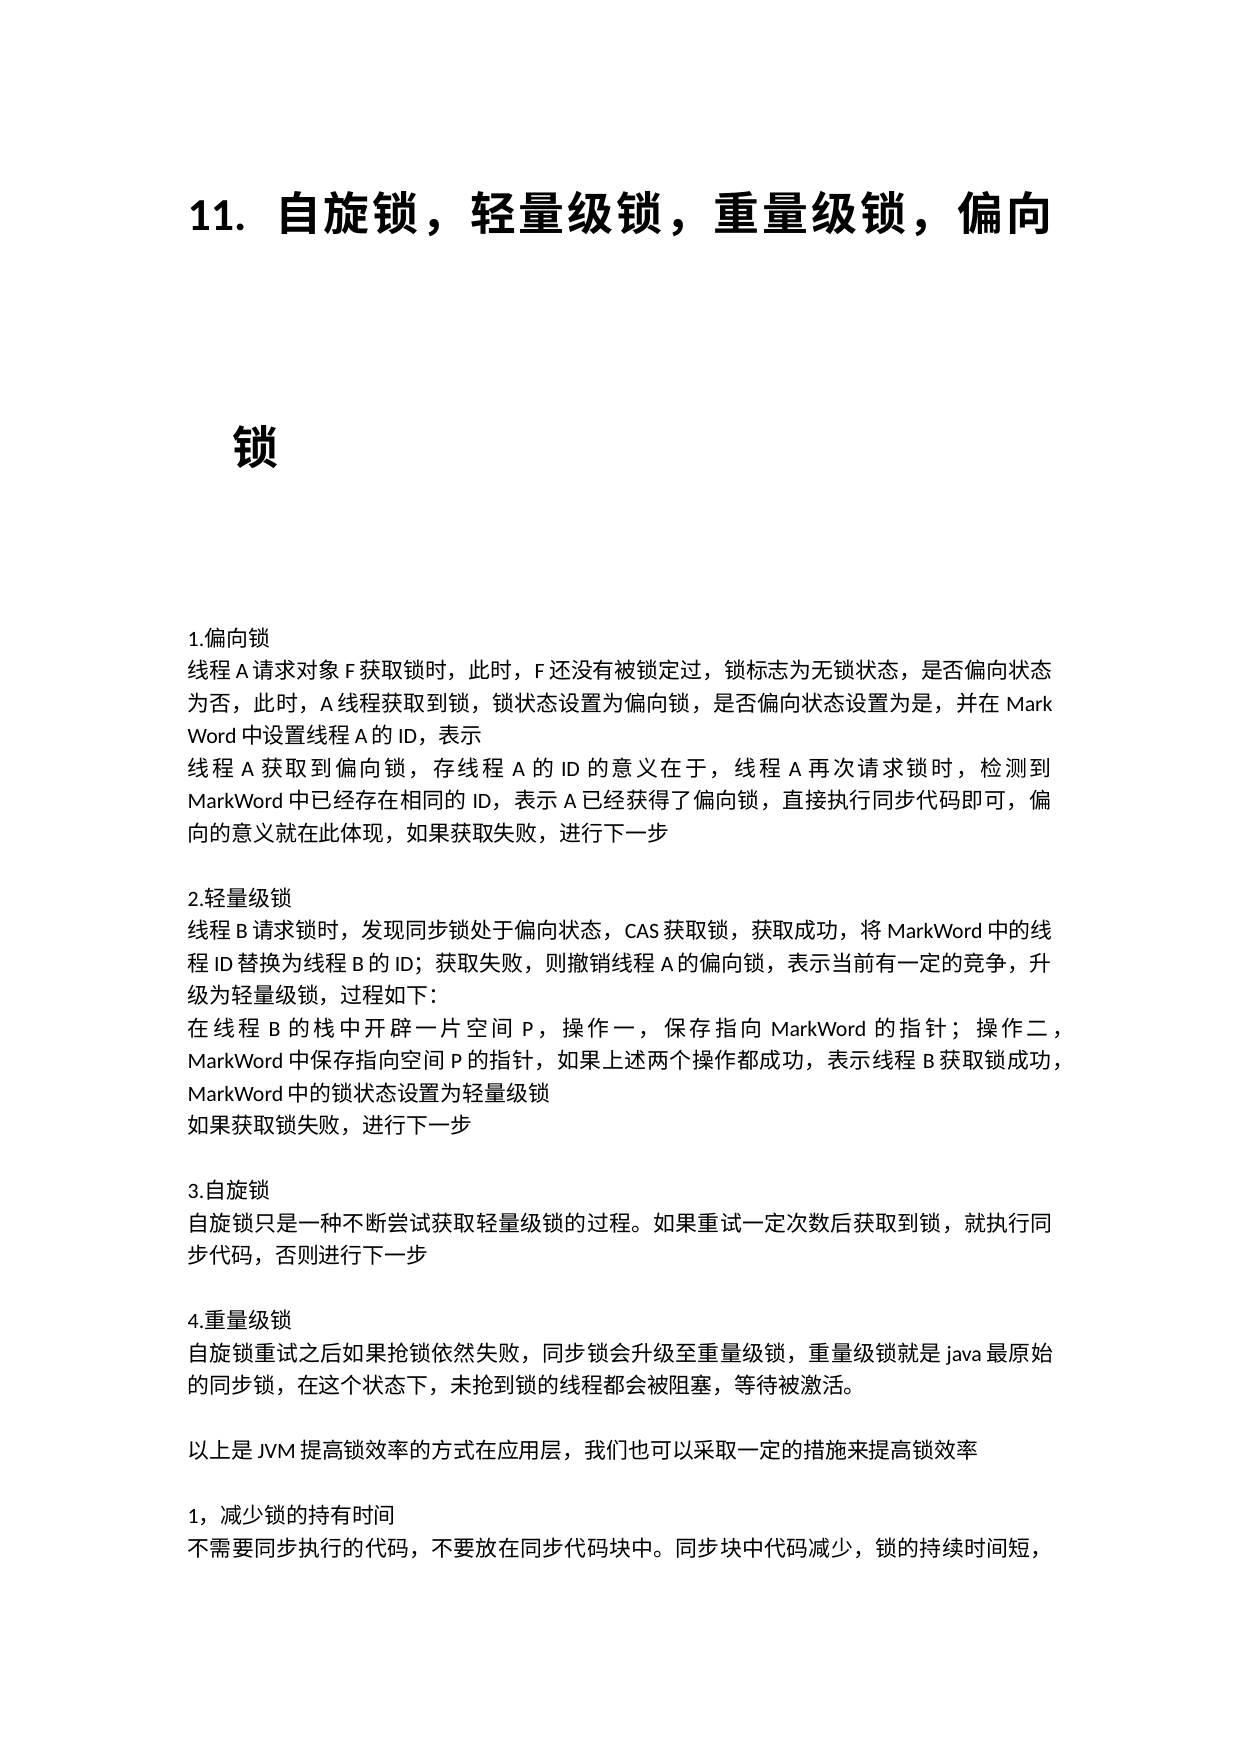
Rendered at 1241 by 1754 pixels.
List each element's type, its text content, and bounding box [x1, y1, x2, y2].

text 自旋锁只是一种不断尝试获取轻量级锁的过程。如果重试一定次数后获取到锁，就执行同步代码，否则进行下一步 [187, 1206, 1053, 1271]
text 在线程B的栈中开辟一片空间P，操作一，保存指向MarkWord的指针；操作二，MarkWord中保存指向空间P的指针，如果上述两个操作都成功，表示线程B获取锁成功，MarkWord中的锁状态设置为轻量级锁 [187, 1011, 1053, 1108]
text 4.重量级锁 [187, 1303, 1053, 1336]
text 1.偏向锁 [187, 621, 1053, 653]
text 以上是JVM提高锁效率的方式在应用层，我们也可以采取一定的措施来提高锁效率 [187, 1433, 1053, 1466]
text 自旋锁重试之后如果抢锁依然失败，同步锁会升级至重量级锁，重量级锁就是java最原始的同步锁，在这个状态下，未抢到锁的线程都会被阻塞，等待被激活。 [187, 1336, 1053, 1401]
text 线程A获取到偏向锁，存线程A的ID的意义在于，线程A再次请求锁时，检测到MarkWord中已经存在相同的ID，表示A已经获得了偏向锁，直接执行同步代码即可，偏向的意义就在此体现，如果获取失败，进行下一步 [187, 751, 1053, 848]
text 3.自旋锁 [187, 1173, 1053, 1206]
text 线程A请求对象F获取锁时，此时，F还没有被锁定过，锁标志为无锁状态，是否偏向状态为否，此时，A线程获取到锁，锁状态设置为偏向锁，是否偏向状态设置为是，并在Mark Word中设置线程A的ID，表示 [187, 653, 1053, 751]
subtitle 自旋锁，轻量级锁，重量级锁，偏向锁 [187, 162, 1053, 493]
text 线程B请求锁时，发现同步锁处于偏向状态，CAS获取锁，获取成功，将MarkWord中的线程ID替换为线程B的ID；获取失败，则撤销线程A的偏向锁，表示当前有一定的竞争，升级为轻量级锁，过程如下： [187, 913, 1053, 1011]
text 2.轻量级锁 [187, 881, 1053, 913]
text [187, 1531, 1053, 1563]
text 1，减少锁的持有时间 [187, 1498, 1053, 1531]
text 如果获取锁失败，进行下一步 [187, 1108, 1053, 1141]
